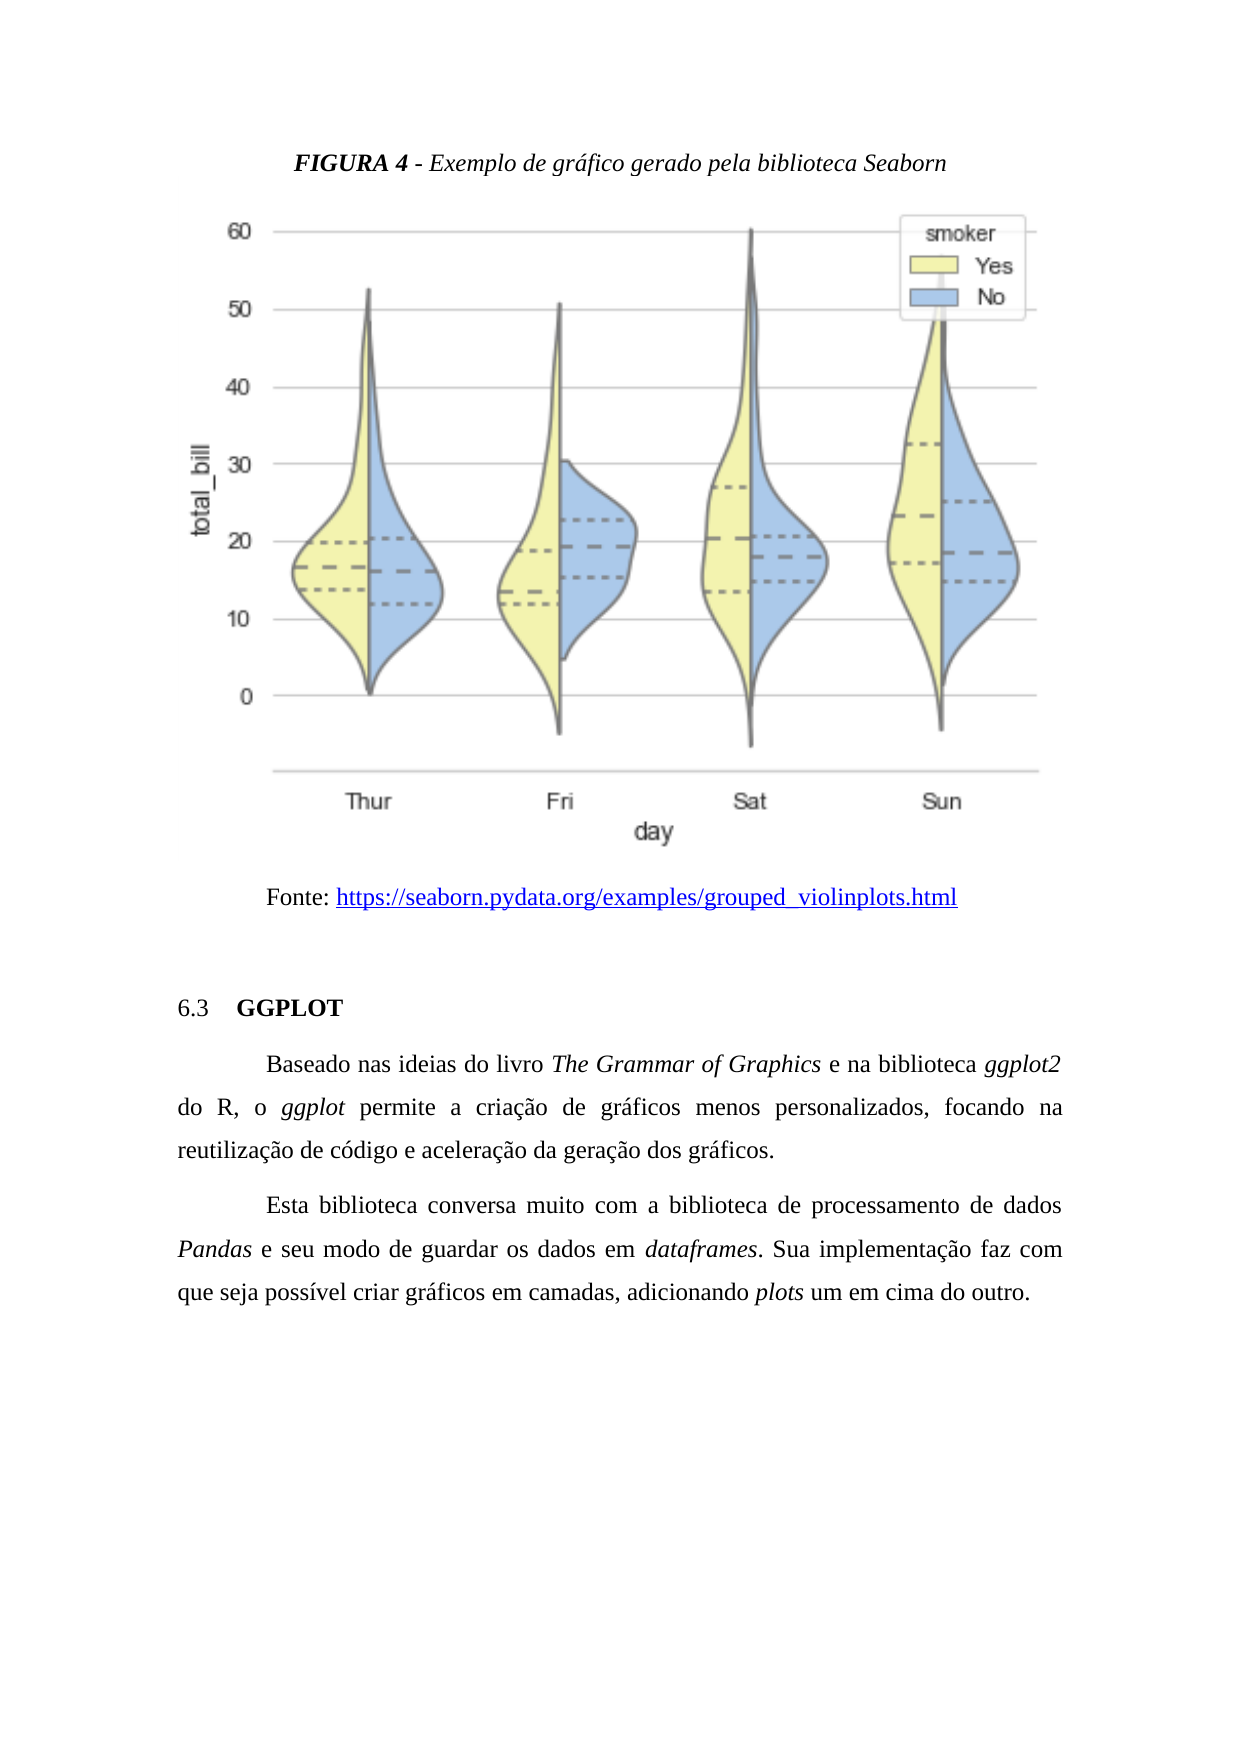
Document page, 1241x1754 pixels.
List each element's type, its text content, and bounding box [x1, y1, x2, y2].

picture [177, 176, 1063, 861]
text FIGURA 4 - Exemplo de gráfico gerado pela biblioteca Seaborn [177, 148, 1063, 176]
text Esta biblioteca conversa muito com a biblioteca de processamento de dados Pandas e seu modo de guardar os dados em dataframes. Sua implementação faz com que seja possível criar gráficos em camadas, adicionando plots um em cima do outro. [177, 1191, 1063, 1306]
text Fonte: https://seaborn.pydata.org/examples/grouped_violinplots.html [177, 882, 1063, 911]
title GGPLOT [177, 993, 1063, 1022]
text Baseado nas ideias do livro The Grammar of Graphics e na biblioteca ggplot2 do R, o ggplot permite a criação de gráficos menos personalizados, focando na reutilização de código e aceleração da geração dos gráficos. [177, 1049, 1063, 1164]
